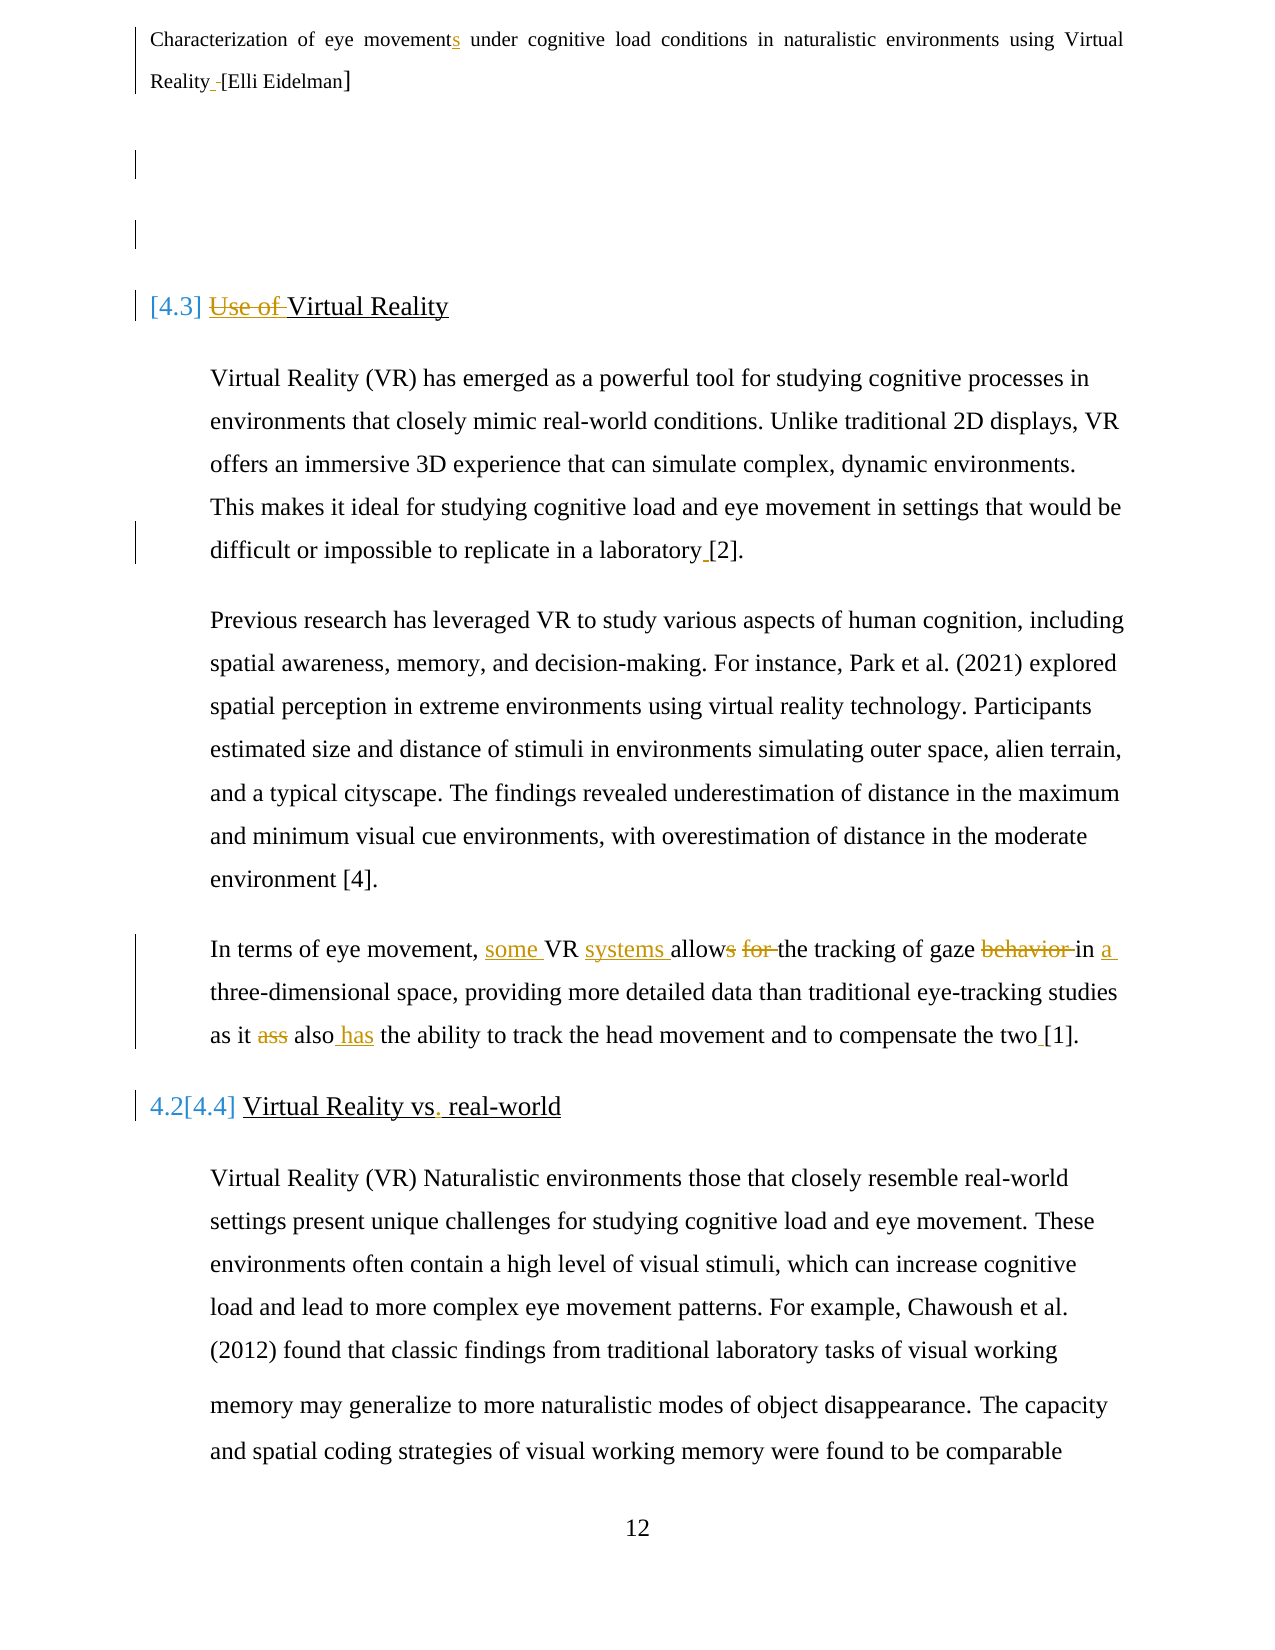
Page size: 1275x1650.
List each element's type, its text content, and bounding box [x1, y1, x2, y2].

text Virtual Reality (VR) has emerged as a powerful tool for studying cognitive processes in environments that closely mimic real-world conditions. Unlike traditional 2D displays, VR offers an immersive 3D experience that can simulate complex, dynamic environments. This makes it ideal for studying cognitive load and eye movement in settings that would be difficult or impossible to replicate in a laboratory[2]. [210, 363, 1125, 564]
text Previous research has leveraged VR to study various aspects of human cognition, including spatial awareness, memory, and decision-making. For instance, Park et al. (2021) explored spatial perception in extreme environments using virtual reality technology. Participants estimated size and distance of stimuli in environments simulating outer space, alien terrain, and a typical cityscape. The findings revealed underestimation of distance in the maximum and minimum visual cue environments, with overestimation of distance in the moderate environment [4]. [210, 605, 1125, 893]
text In terms of eye movement, VR allow the tracking of gaze in three-dimensional space, providing more detailed data than traditional eye-tracking studies as it also the ability to track the head movement and to compensate the two[1]. [210, 934, 1125, 1049]
subtitle Virtual Reality [150, 289, 1125, 321]
subtitle Virtual Reality vs real-world [150, 1090, 1125, 1121]
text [210, 1163, 1125, 1465]
